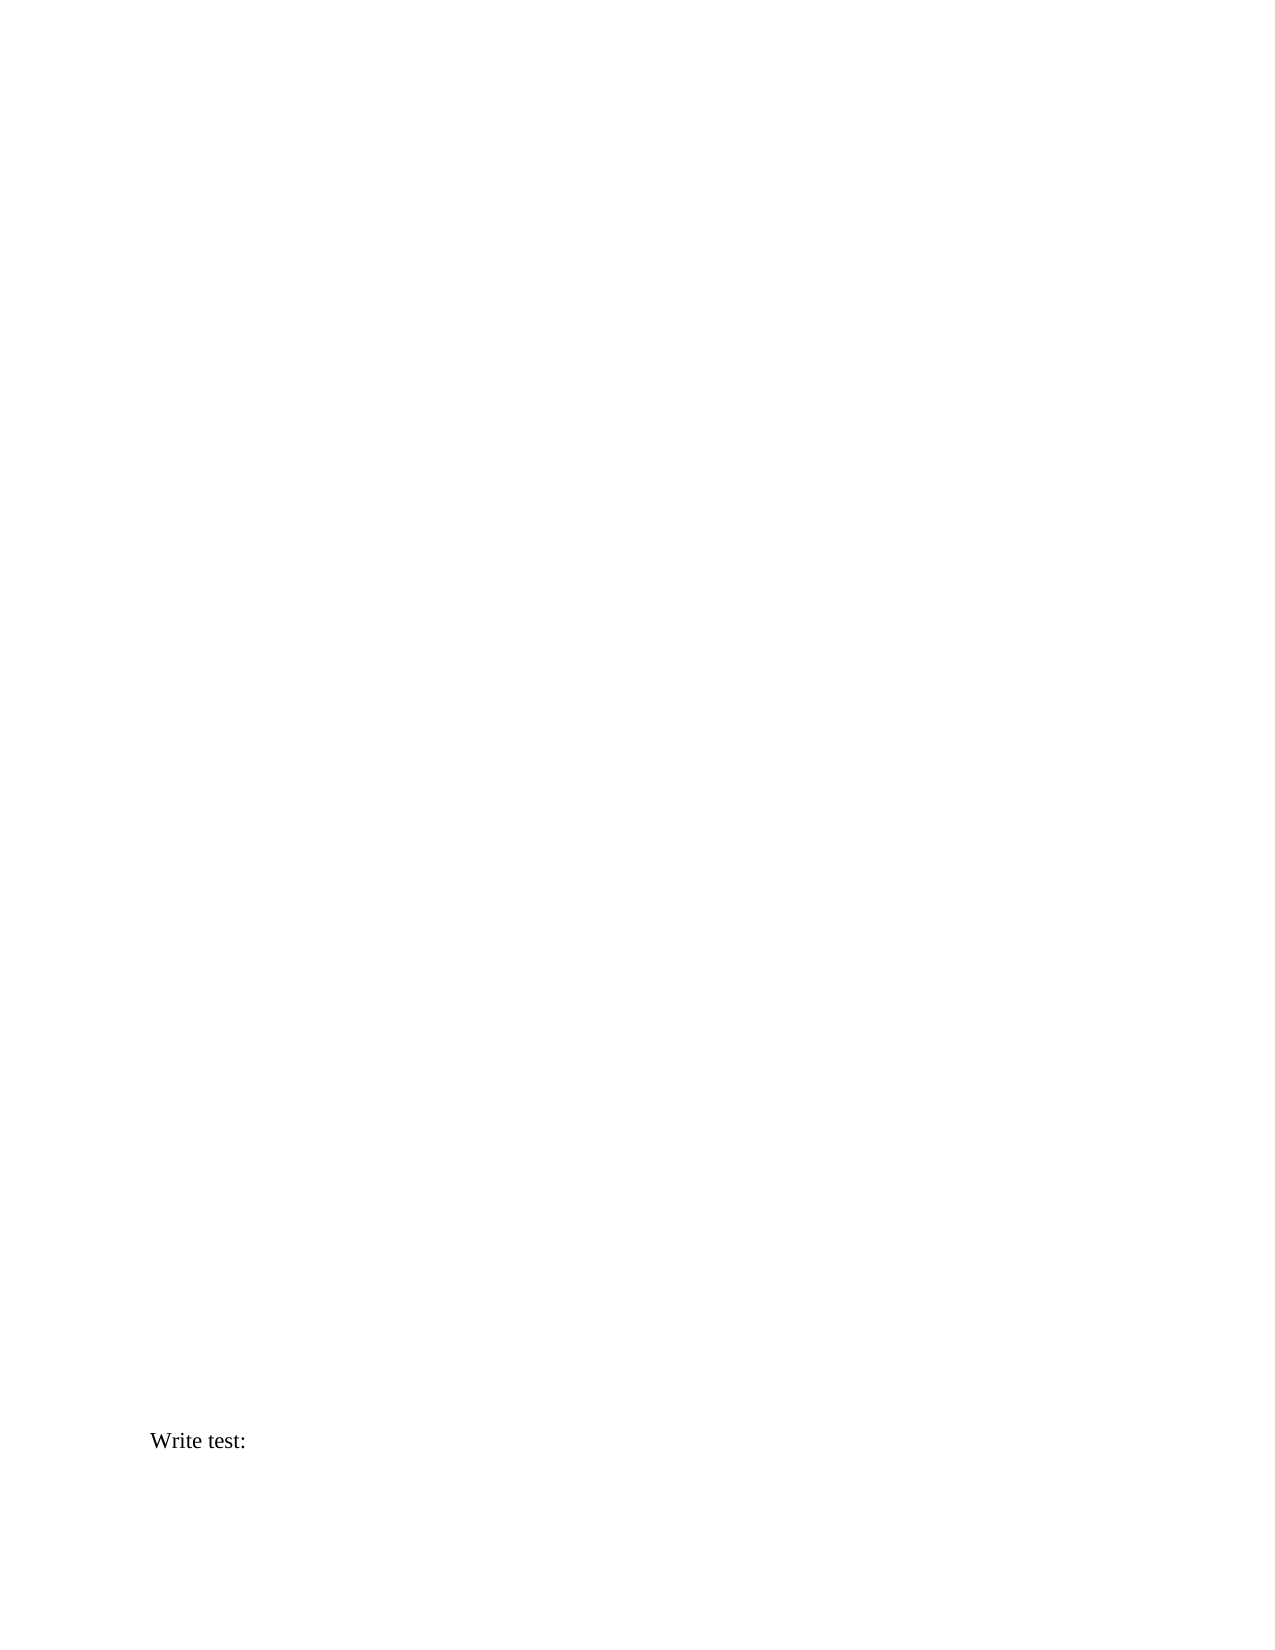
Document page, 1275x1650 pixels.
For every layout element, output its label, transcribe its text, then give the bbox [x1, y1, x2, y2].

text Write test: [150, 1427, 1125, 1453]
